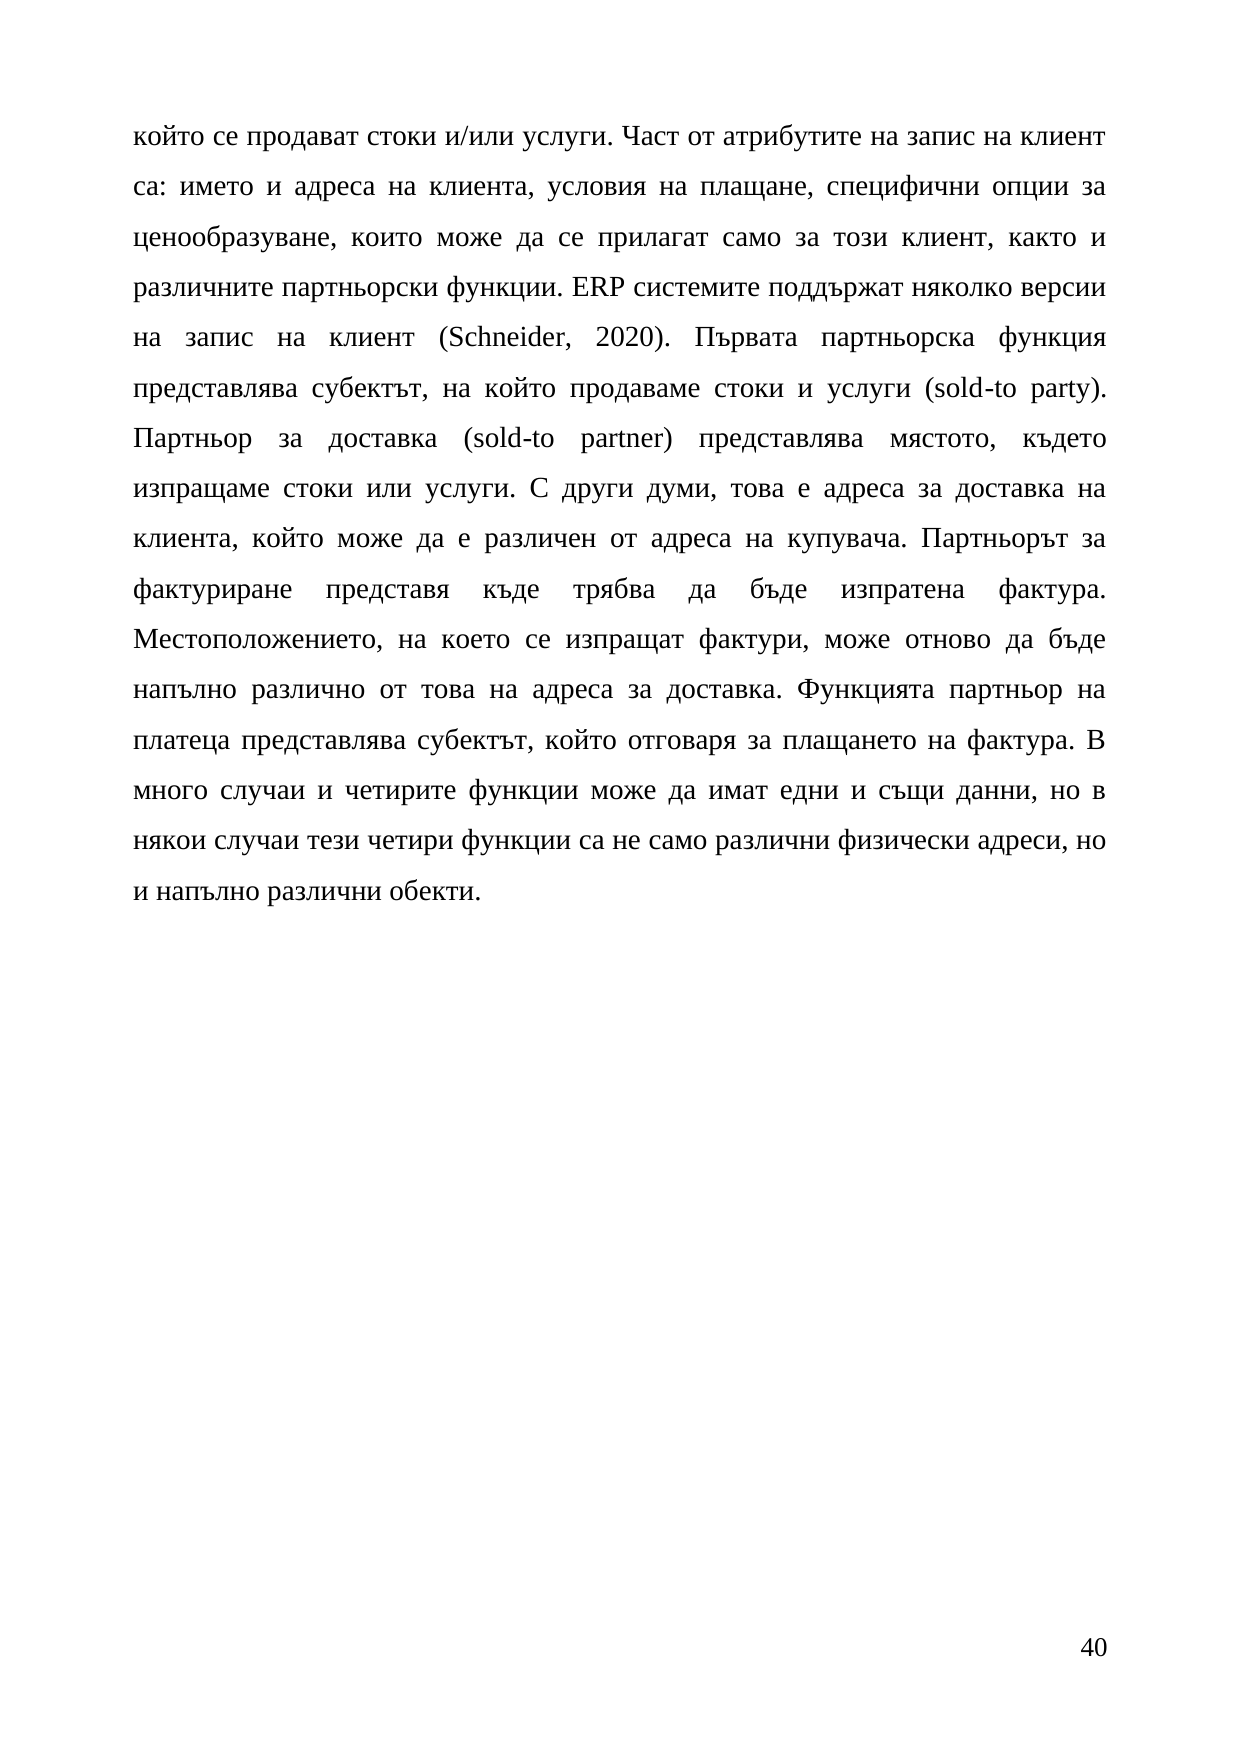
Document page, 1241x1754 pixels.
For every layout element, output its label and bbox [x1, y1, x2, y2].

text [133, 118, 1107, 906]
